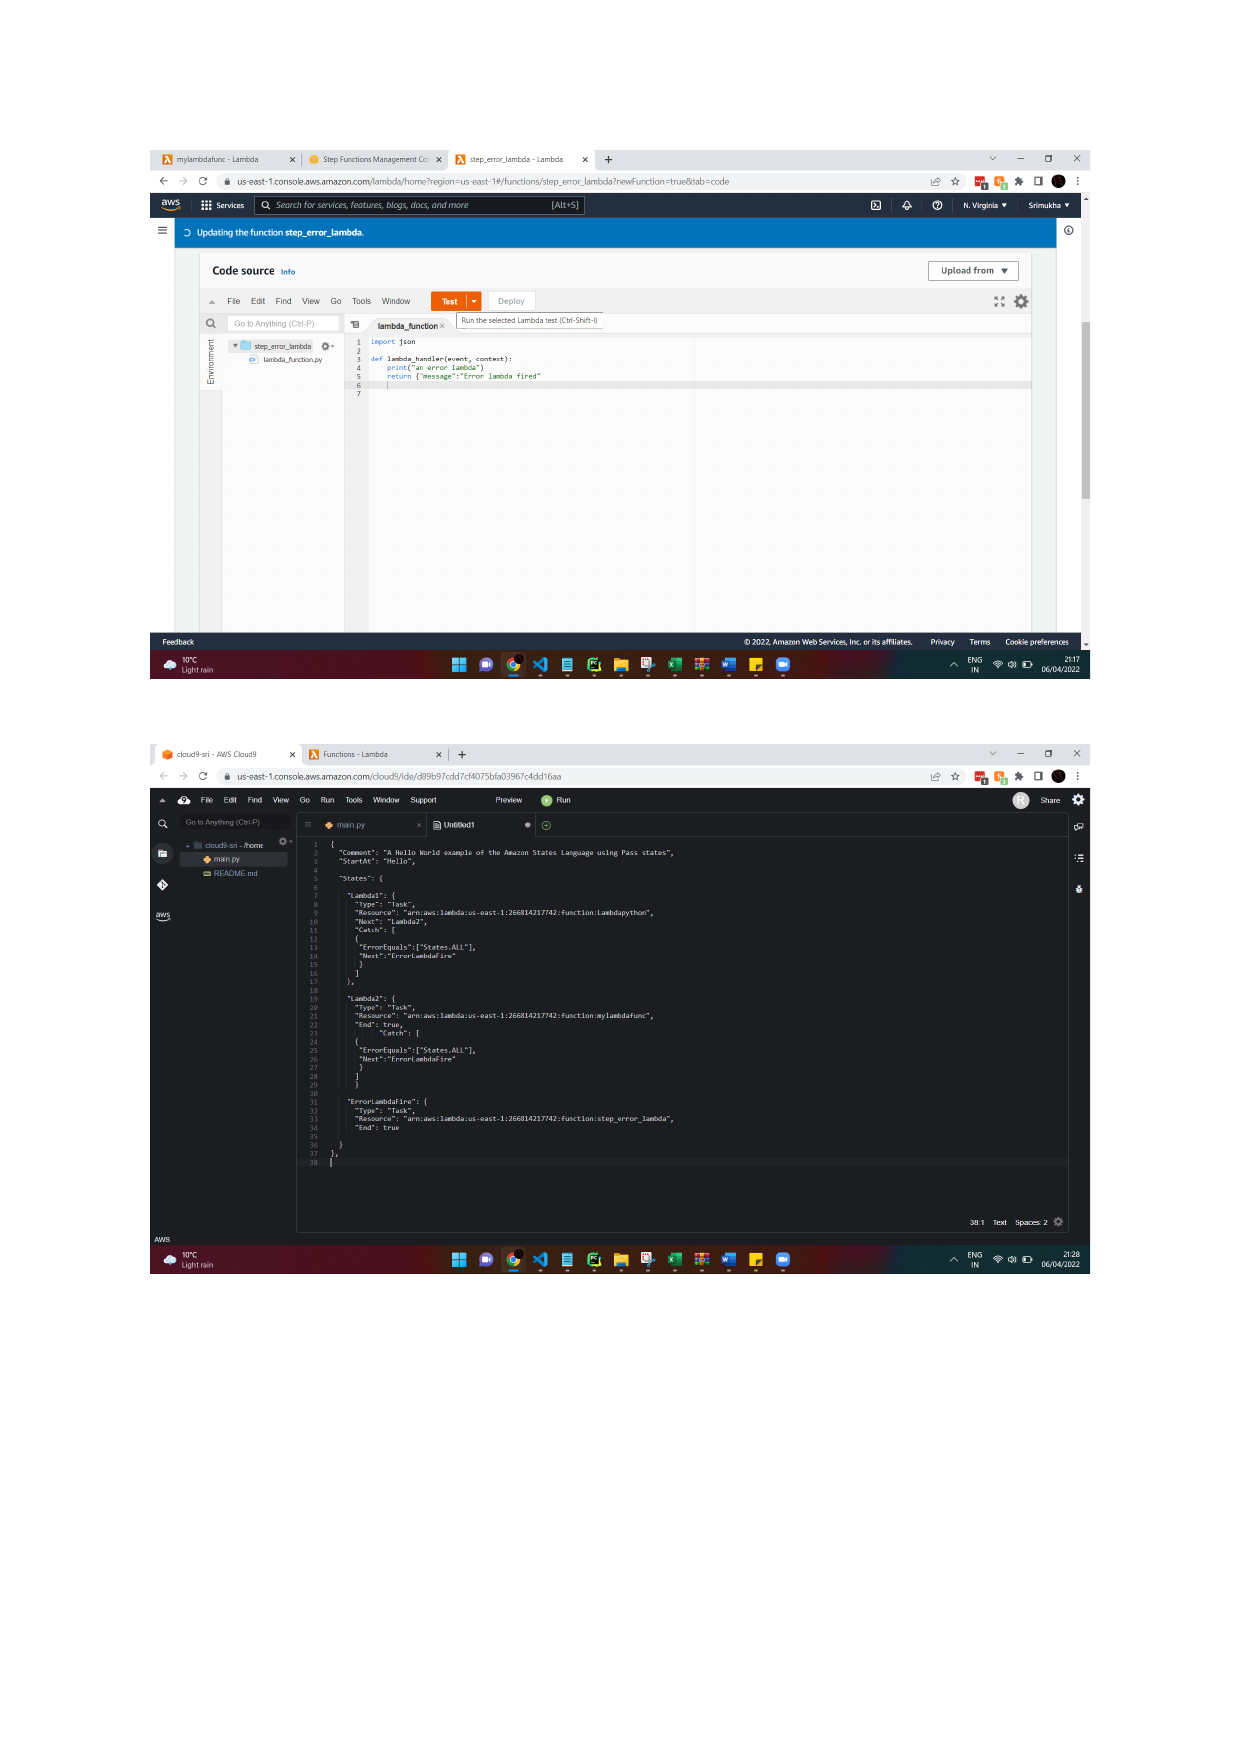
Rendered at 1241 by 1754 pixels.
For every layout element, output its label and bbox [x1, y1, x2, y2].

picture [150, 744, 1091, 1274]
picture [150, 150, 1091, 679]
